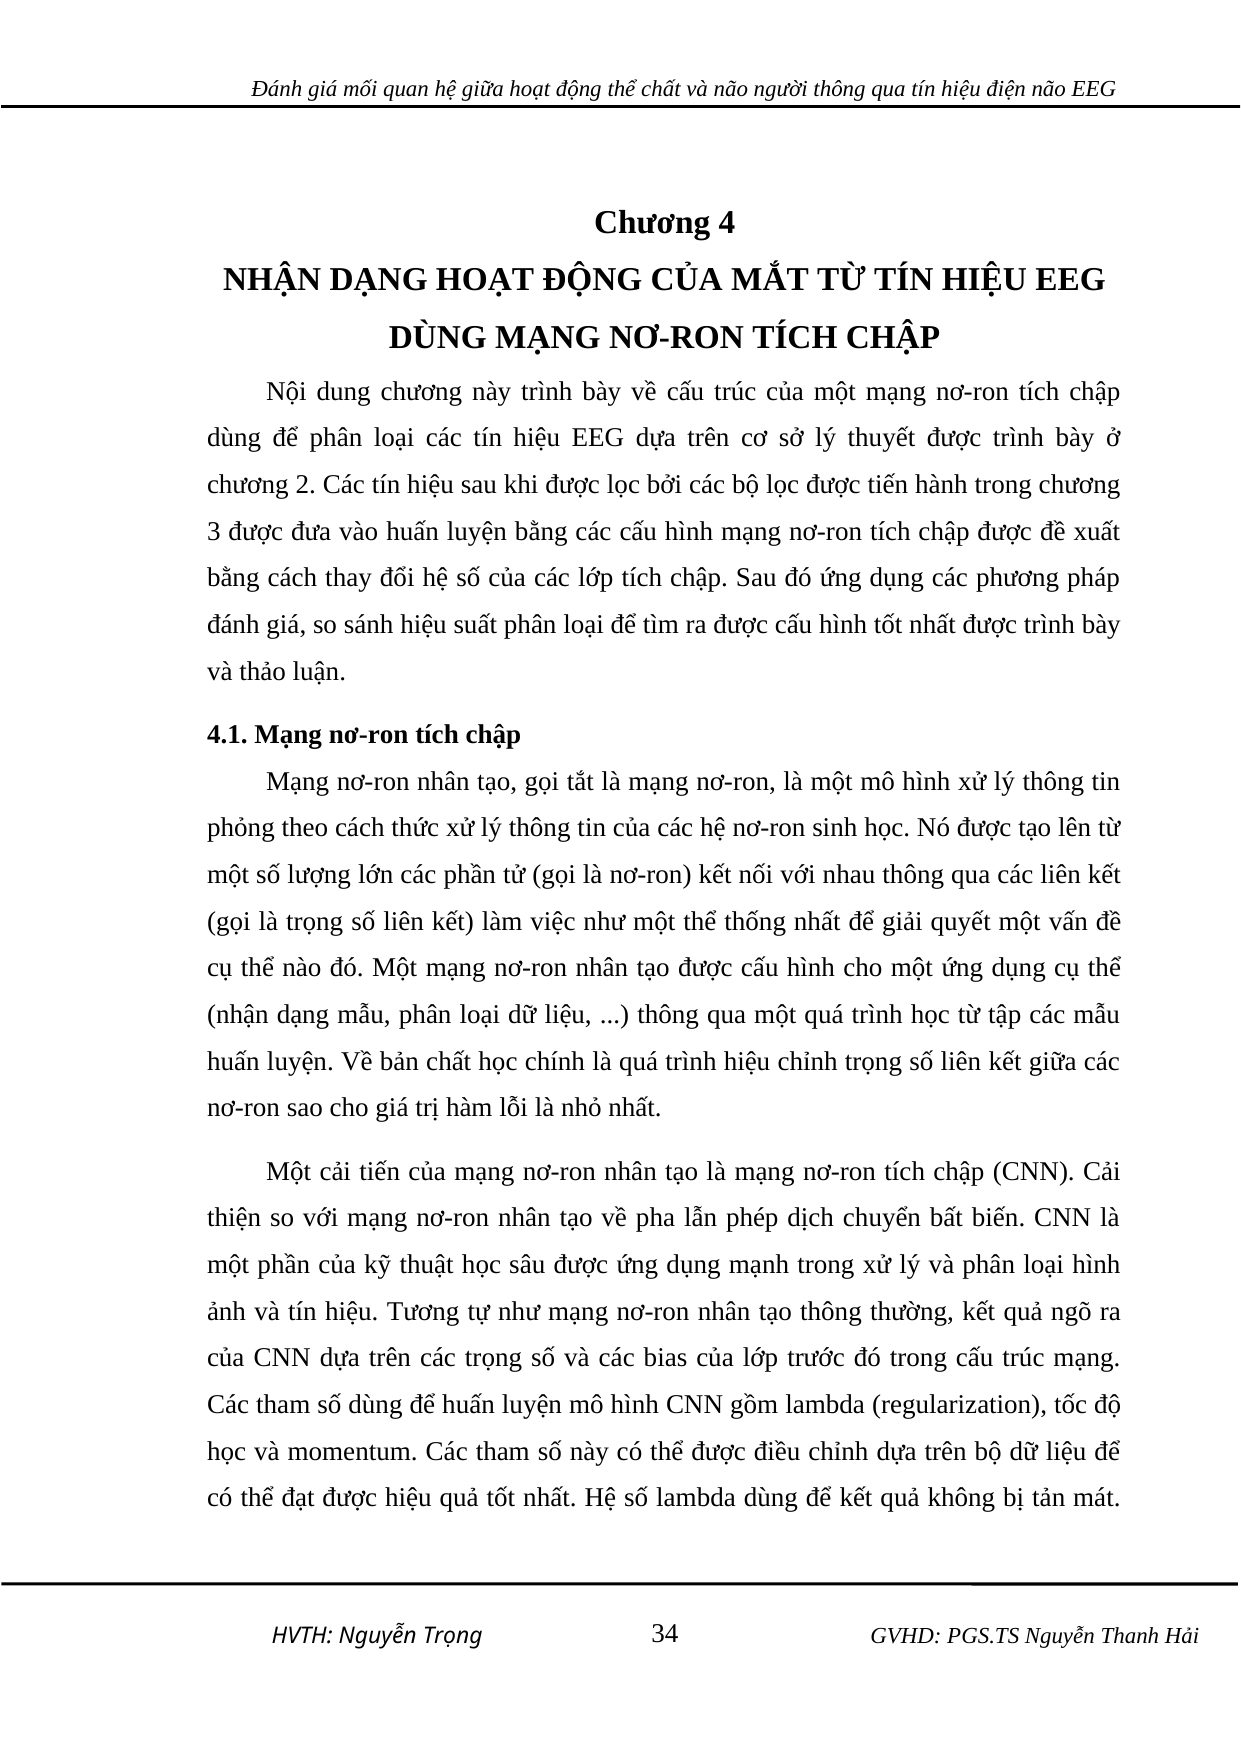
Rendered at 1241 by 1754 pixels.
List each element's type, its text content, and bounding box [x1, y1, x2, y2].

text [207, 1155, 1122, 1512]
list Nội dung chương này trình bày về cấu trúc của một mạng nơ-ron tích chập dùng để phân loại các tín hiệu EEG dựa trên cơ sở lý thuyết được trình bày ở chương 2. Các tín hiệu sau khi được lọc bởi các bộ lọc được tiến hành trong chương 3 được đưa vào huấn luyện bằng các cấu hình mạng nơ-ron tích chập được đề xuất bằng cách thay đổi hệ số của các lớp tích chập. Sau đó ứng dụng các phương pháp đánh giá, so sánh hiệu suất phân loại để tìm ra được cấu hình tốt nhất được trình bày và thảo luận. [207, 375, 1122, 686]
subtitle Chương 4 NHẬN DẠNG HOẠT ĐỘNG CỦA MẮT TỪ TÍN HIỆU EEG DÙNG MẠNG NƠ-RON TÍCH CHẬP [207, 202, 1122, 356]
text Mạng nơ-ron nhân tạo, gọi tắt là mạng nơ-ron, là một mô hình xử lý thông tin phỏng theo cách thức xử lý thông tin của các hệ nơ-ron sinh học. Nó được tạo lên từ một số lượng lớn các phần tử (gọi là nơ-ron) kết nối với nhau thông qua các liên kết (gọi là trọng số liên kết) làm việc như một thể thống nhất để giải quyết một vấn đề cụ thể nào đó. Một mạng nơ-ron nhân tạo được cấu hình cho một ứng dụng cụ thể (nhận dạng mẫu, phân loại dữ liệu, ...) thông qua một quá trình học từ tập các mẫu huấn luyện. Về bản chất học chính là quá trình hiệu chỉnh trọng số liên kết giữa các nơ-ron sao cho giá trị hàm lỗi là nhỏ nhất. [207, 765, 1122, 1122]
subtitle 4.1. Mạng nơ-ron tích chập [207, 718, 1122, 749]
